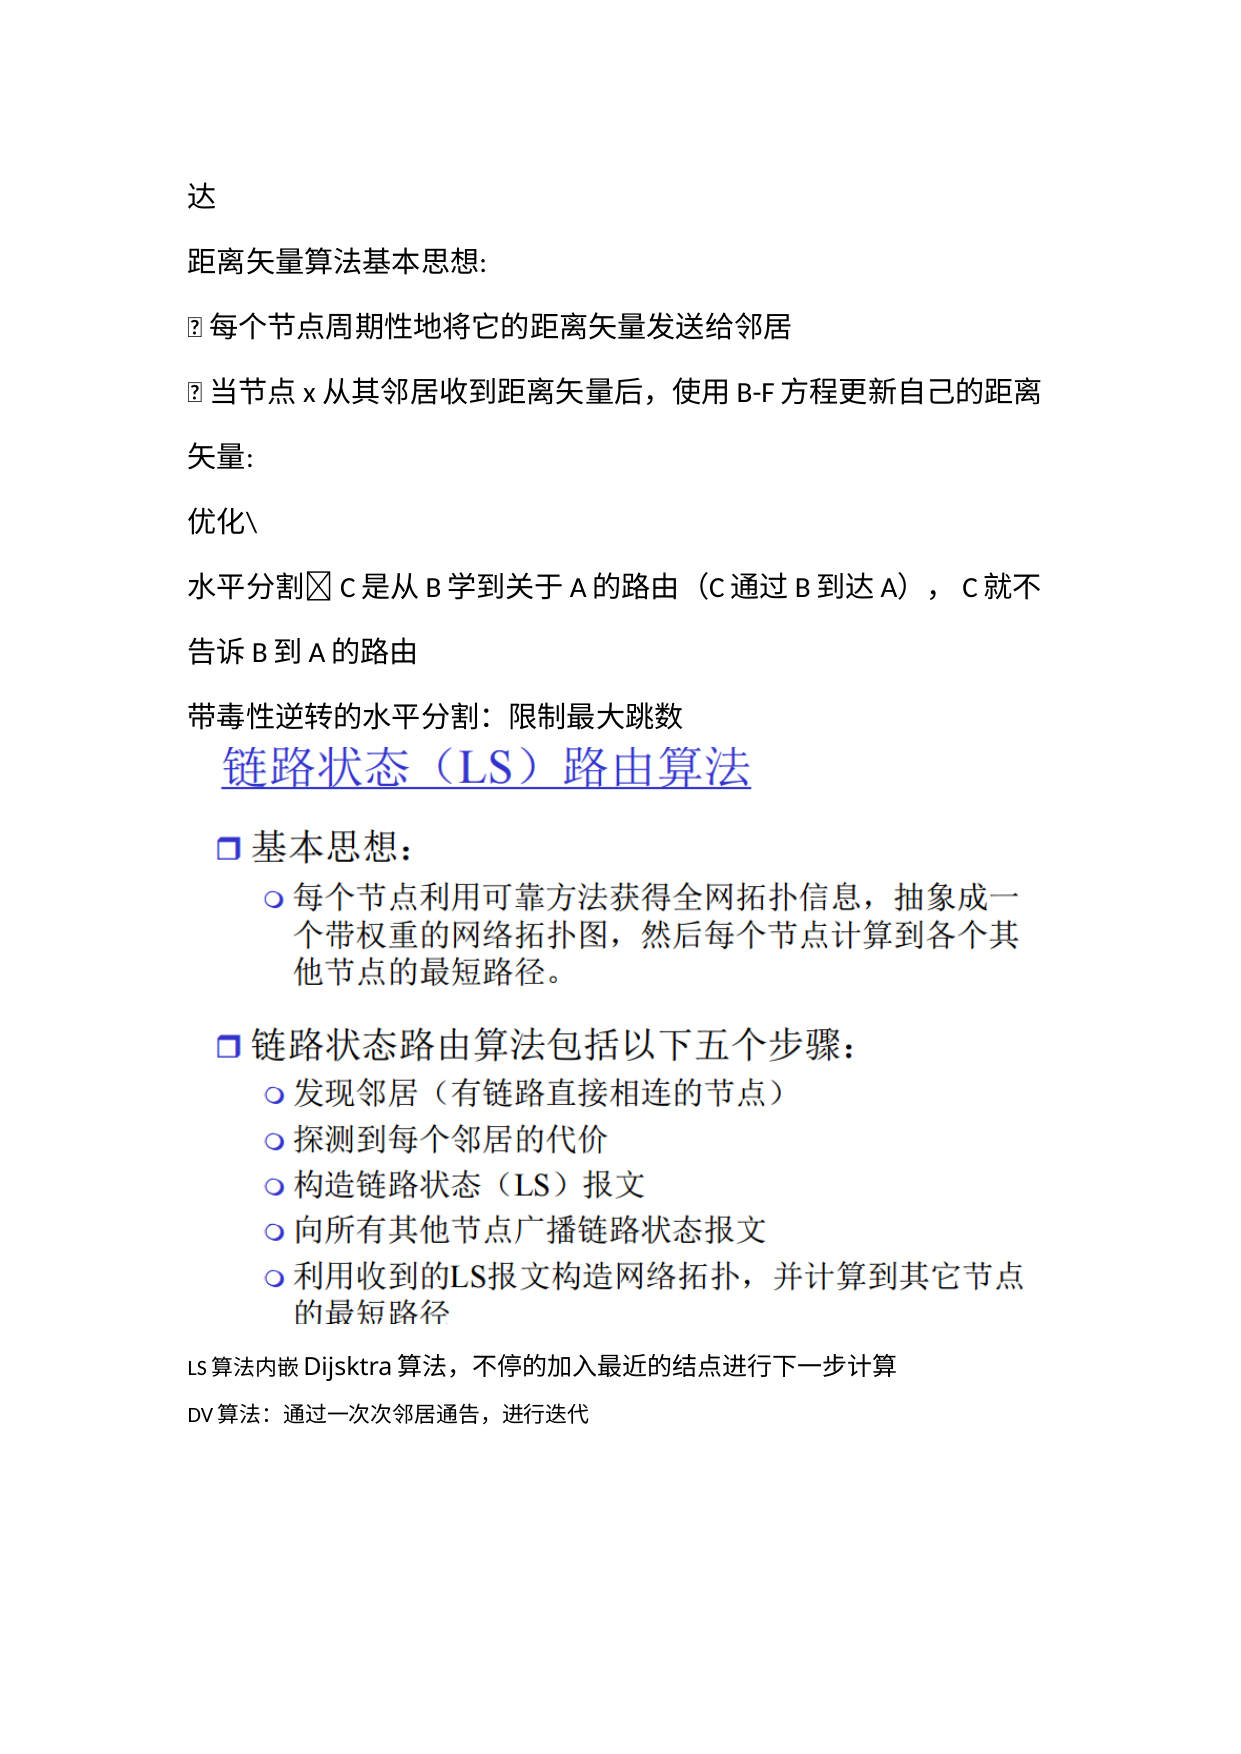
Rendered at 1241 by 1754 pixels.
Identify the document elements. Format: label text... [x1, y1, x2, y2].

picture [187, 747, 1052, 1324]
text  每个节点周期性地将它的距离矢量发送给邻居 [187, 292, 1053, 357]
text DV算法：通过一次次邻居通告，进行迭代 [187, 1397, 1053, 1429]
text 带毒性逆转的水平分割：限制最大跳数 [187, 682, 1053, 747]
text  当节点 x 从其邻居收到距离矢量后，使用B-F方程更新自己的距离矢量: [187, 357, 1053, 487]
text 优化\ [187, 487, 1053, 552]
text 水平分割 C是从B学到关于A的路由（C通过B到达A）， C就不告诉B到A的路由 [187, 552, 1053, 682]
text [187, 162, 1053, 227]
text 距离矢量算法基本思想: [187, 227, 1053, 292]
